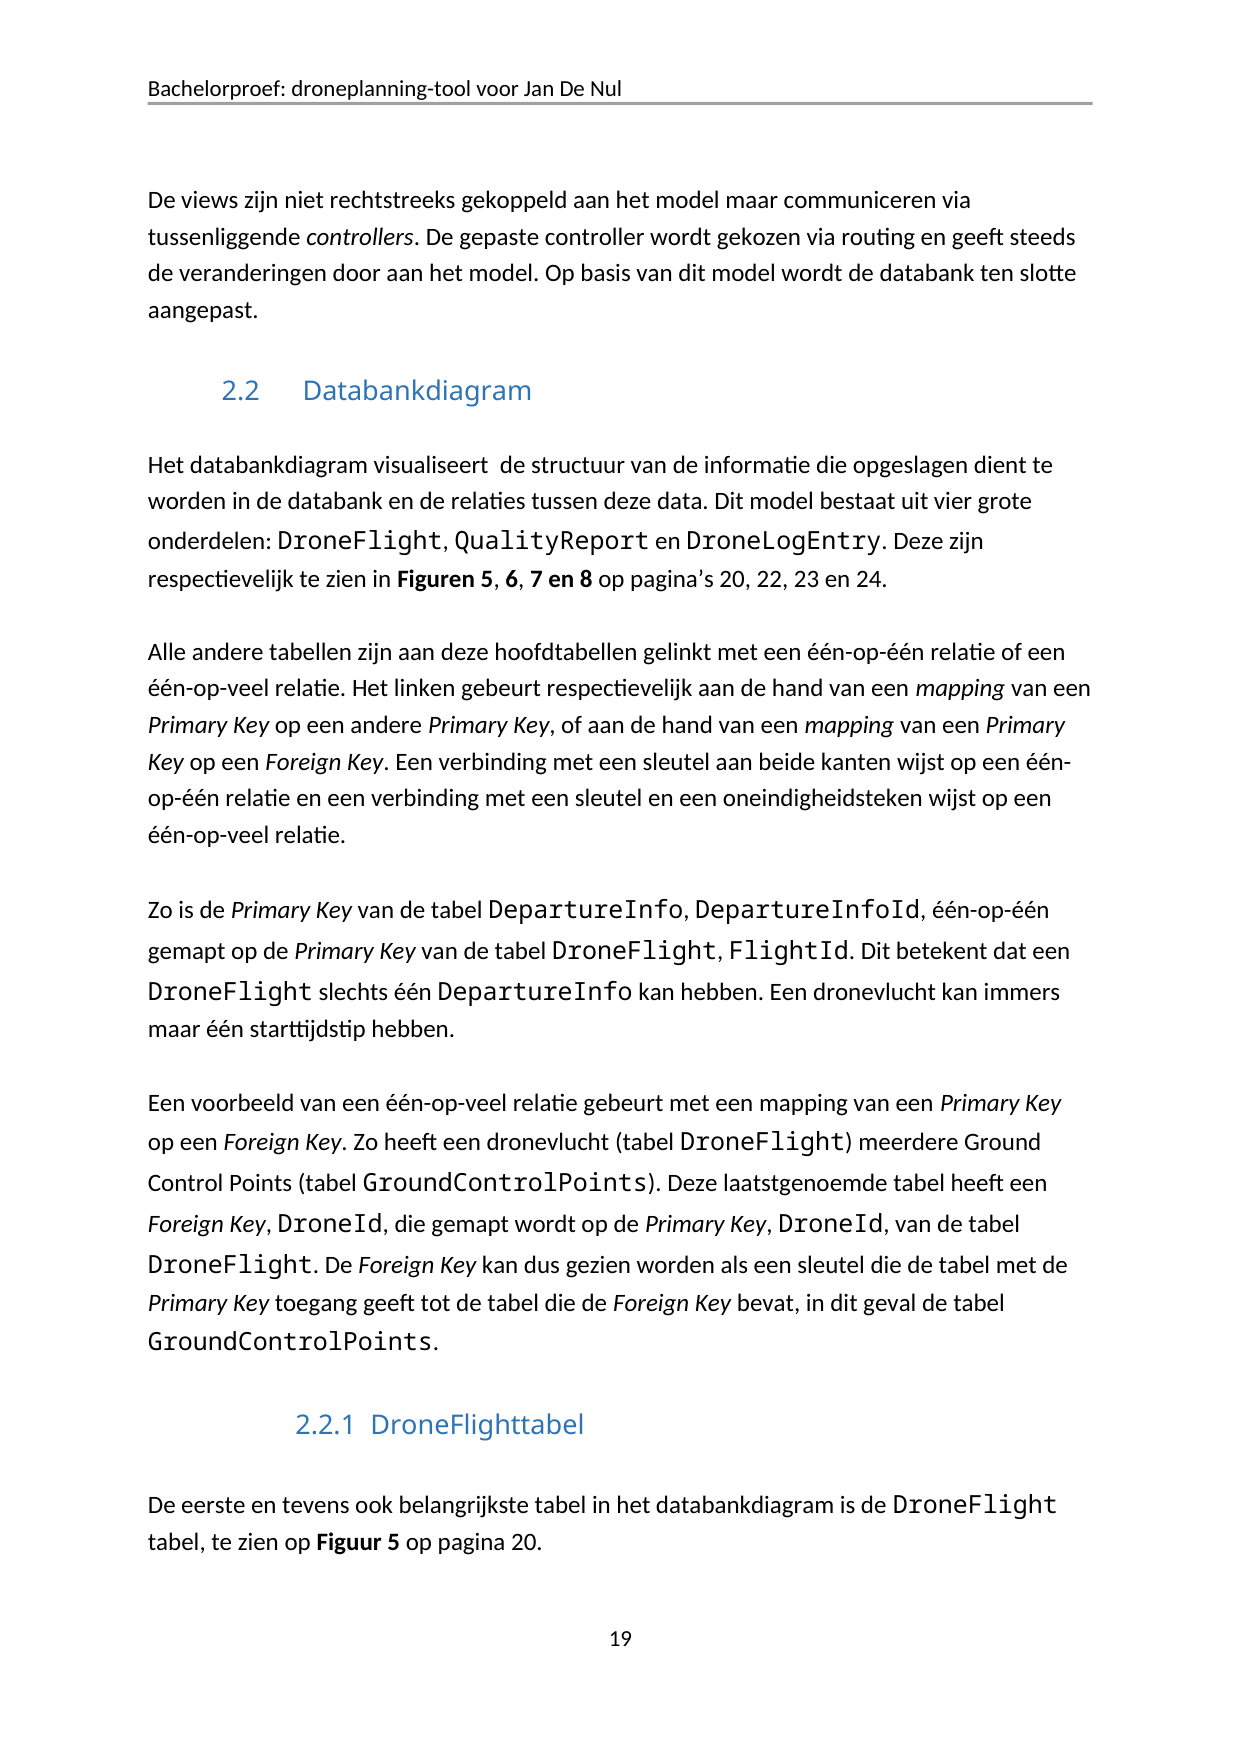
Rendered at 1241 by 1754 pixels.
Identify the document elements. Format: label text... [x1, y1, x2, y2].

subtitle Databankdiagram [221, 371, 1093, 408]
subtitle DroneFlighttabel [295, 1406, 1093, 1442]
text Zo is de Primary Key van de tabel DepartureInfo, DepartureInfoId, één-op-één gemapt op de Primary Key van de tabel DroneFlight, FlightId. Dit betekent dat een DroneFlight slechts één DepartureInfo kan hebben. Een dronevlucht kan immers maar één starttijdstip hebben. [148, 892, 1093, 1044]
text De views zijn niet rechtstreeks gekoppeld aan het model maar communiceren via tussenliggende controllers. De gepaste controller wordt gekozen via routing en geeft steeds de veranderingen door aan het model. Op basis van dit model wordt de databank ten slotte aangepast. [148, 184, 1093, 324]
text Een voorbeeld van een één-op-veel relatie gebeurt met een mapping van een Primary Key op een Foreign Key. Zo heeft een dronevlucht (tabel DroneFlight) meerdere Ground Control Points (tabel GroundControlPoints). Deze laatstgenoemde tabel heeft een Foreign Key, DroneId, die gemapt wordt op de Primary Key, DroneId, van de tabel DroneFlight. De Foreign Key kan dus gezien worden als een sleutel die de tabel met de Primary Key toegang geeft tot de tabel die de Foreign Key bevat, in dit geval de tabel GroundControlPoints. [148, 1087, 1093, 1358]
text De eerste en tevens ook belangrijkste tabel in het databankdiagram is de DroneFlight tabel, te zien op Figuur 5 op pagina 20. [148, 1486, 1093, 1557]
text Het databankdiagram visualiseert de structuur van de informatie die opgeslagen dient te worden in de databank en de relaties tussen deze data. Dit model bestaat uit vier grote onderdelen: DroneFlight, QualityReport en DroneLogEntry. Deze zijn respectievelijk te zien in Figuren 5, 6, 7 en 8 op pagina’s 20, 22, 23 en 24. [148, 449, 1093, 593]
text Alle andere tabellen zijn aan deze hoofdtabellen gelinkt met een één-op-één relatie of een één-op-veel relatie. Het linken gebeurt respectievelijk aan de hand van een mapping van een Primary Key op een andere Primary Key, of aan de hand van een mapping van een Primary Key op een Foreign Key. Een verbinding met een sleutel aan beide kanten wijst op een één-op-één relatie en een verbinding met een sleutel en een oneindigheidsteken wijst op een één-op-veel relatie. [148, 636, 1093, 849]
